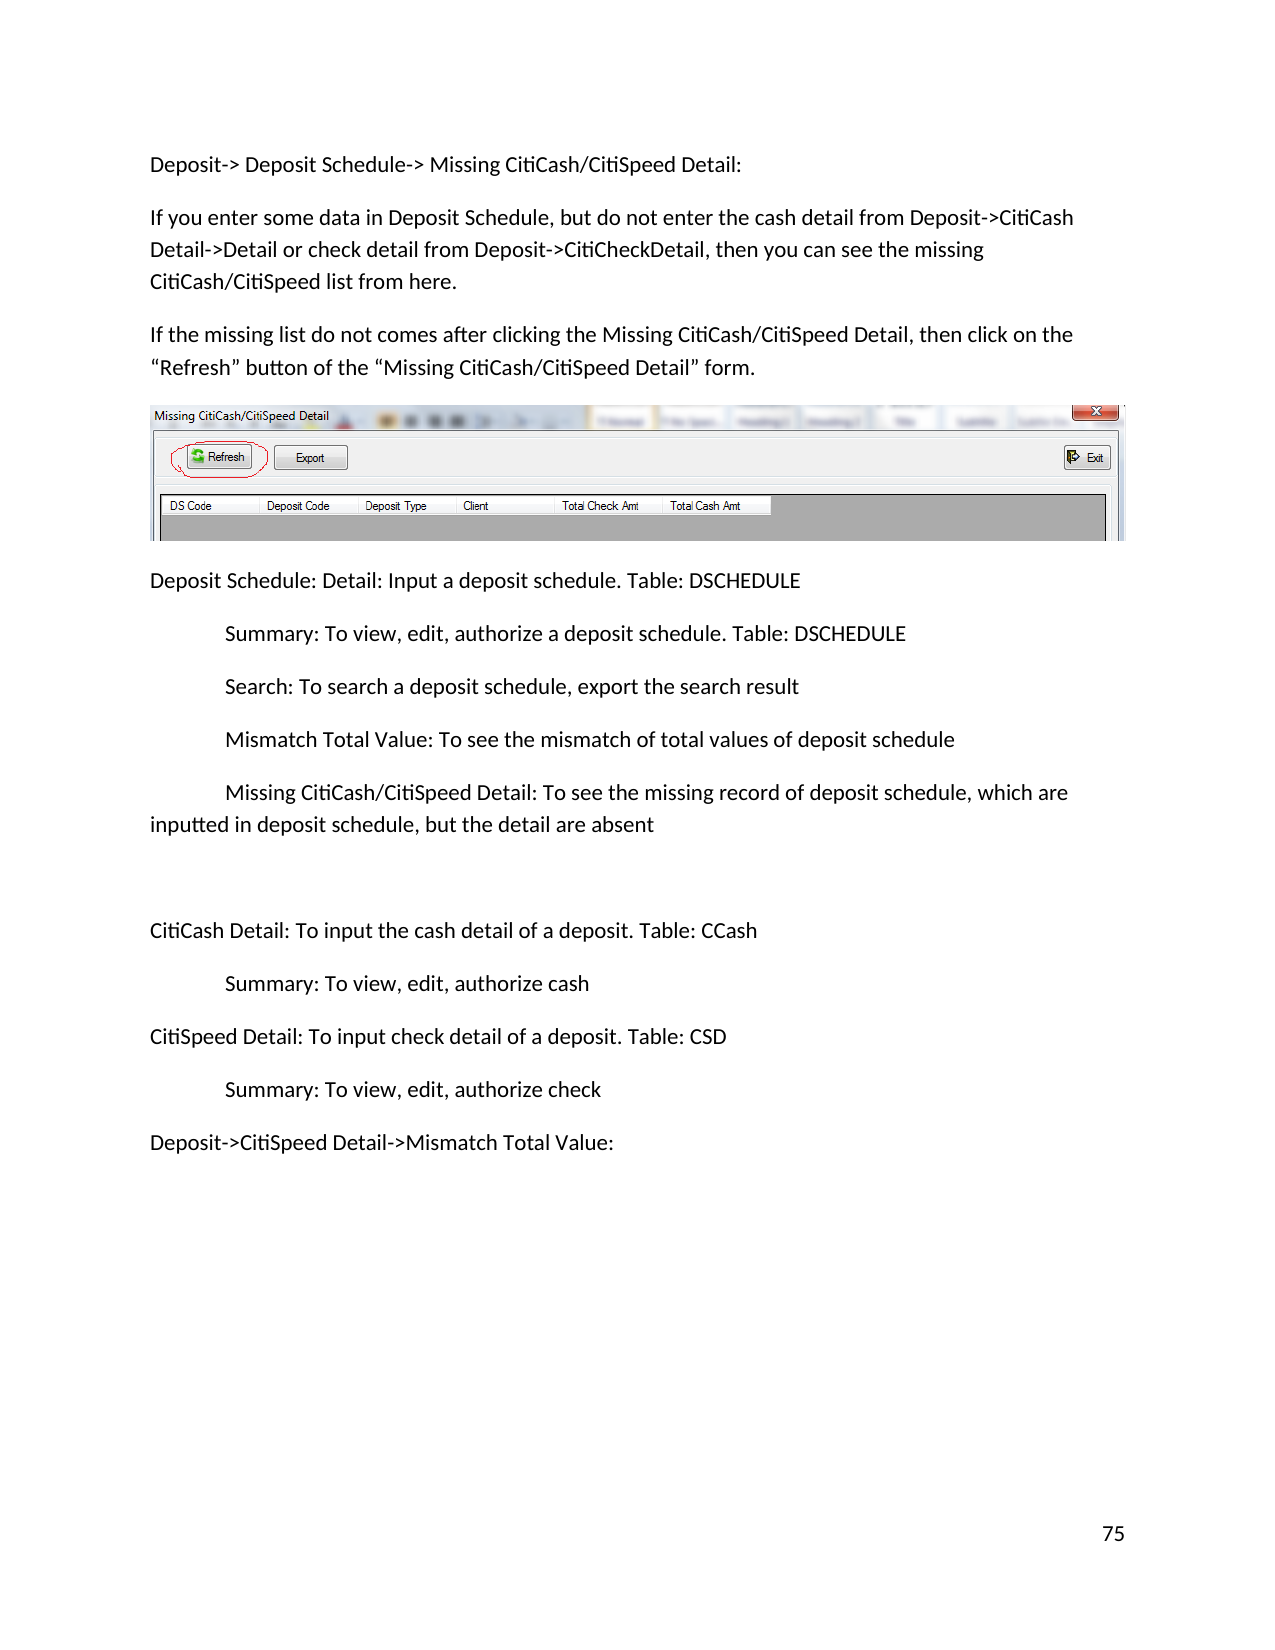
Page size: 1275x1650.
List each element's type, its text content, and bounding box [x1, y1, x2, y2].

text Deposit Schedule: Detail: Input a deposit schedule. Table: DSCHEDULE [150, 566, 1125, 594]
text CitiCash Detail: To input the cash detail of a deposit. Table: CCash [150, 916, 1125, 944]
text Mismatch Total Value: To see the mismatch of total values of deposit schedule [150, 725, 1125, 753]
text Summary: To view, edit, authorize cash [150, 969, 1125, 997]
text Summary: To view, edit, authorize a deposit schedule. Table: DSCHEDULE [150, 619, 1125, 647]
text Summary: To view, edit, authorize check [150, 1075, 1125, 1103]
text Deposit->CitiSpeed Detail->Mismatch Total Value: [150, 1128, 1125, 1156]
text If you enter some data in Deposit Schedule, but do not enter the cash detail from Deposit->CitiCash Detail->Detail or check detail from Deposit->CitiCheckDetail, then you can see the missing CitiCash/CitiSpeed list from here. [150, 203, 1125, 295]
text If the missing list do not comes after clicking the Missing CitiCash/CitiSpeed Detail, then click on the “Refresh” button of the “Missing CitiCash/CitiSpeed Detail” form. [150, 320, 1125, 381]
picture [150, 405, 1125, 541]
text CitiSpeed Detail: To input check detail of a deposit. Table: CSD [150, 1022, 1125, 1050]
text Search: To search a deposit schedule, export the search result [150, 672, 1125, 700]
text Deposit-> Deposit Schedule-> Missing CitiCash/CitiSpeed Detail: [150, 150, 1125, 178]
text Missing CitiCash/CitiSpeed Detail: To see the missing record of deposit schedule, which are inputted in deposit schedule, but the detail are absent [150, 778, 1125, 838]
